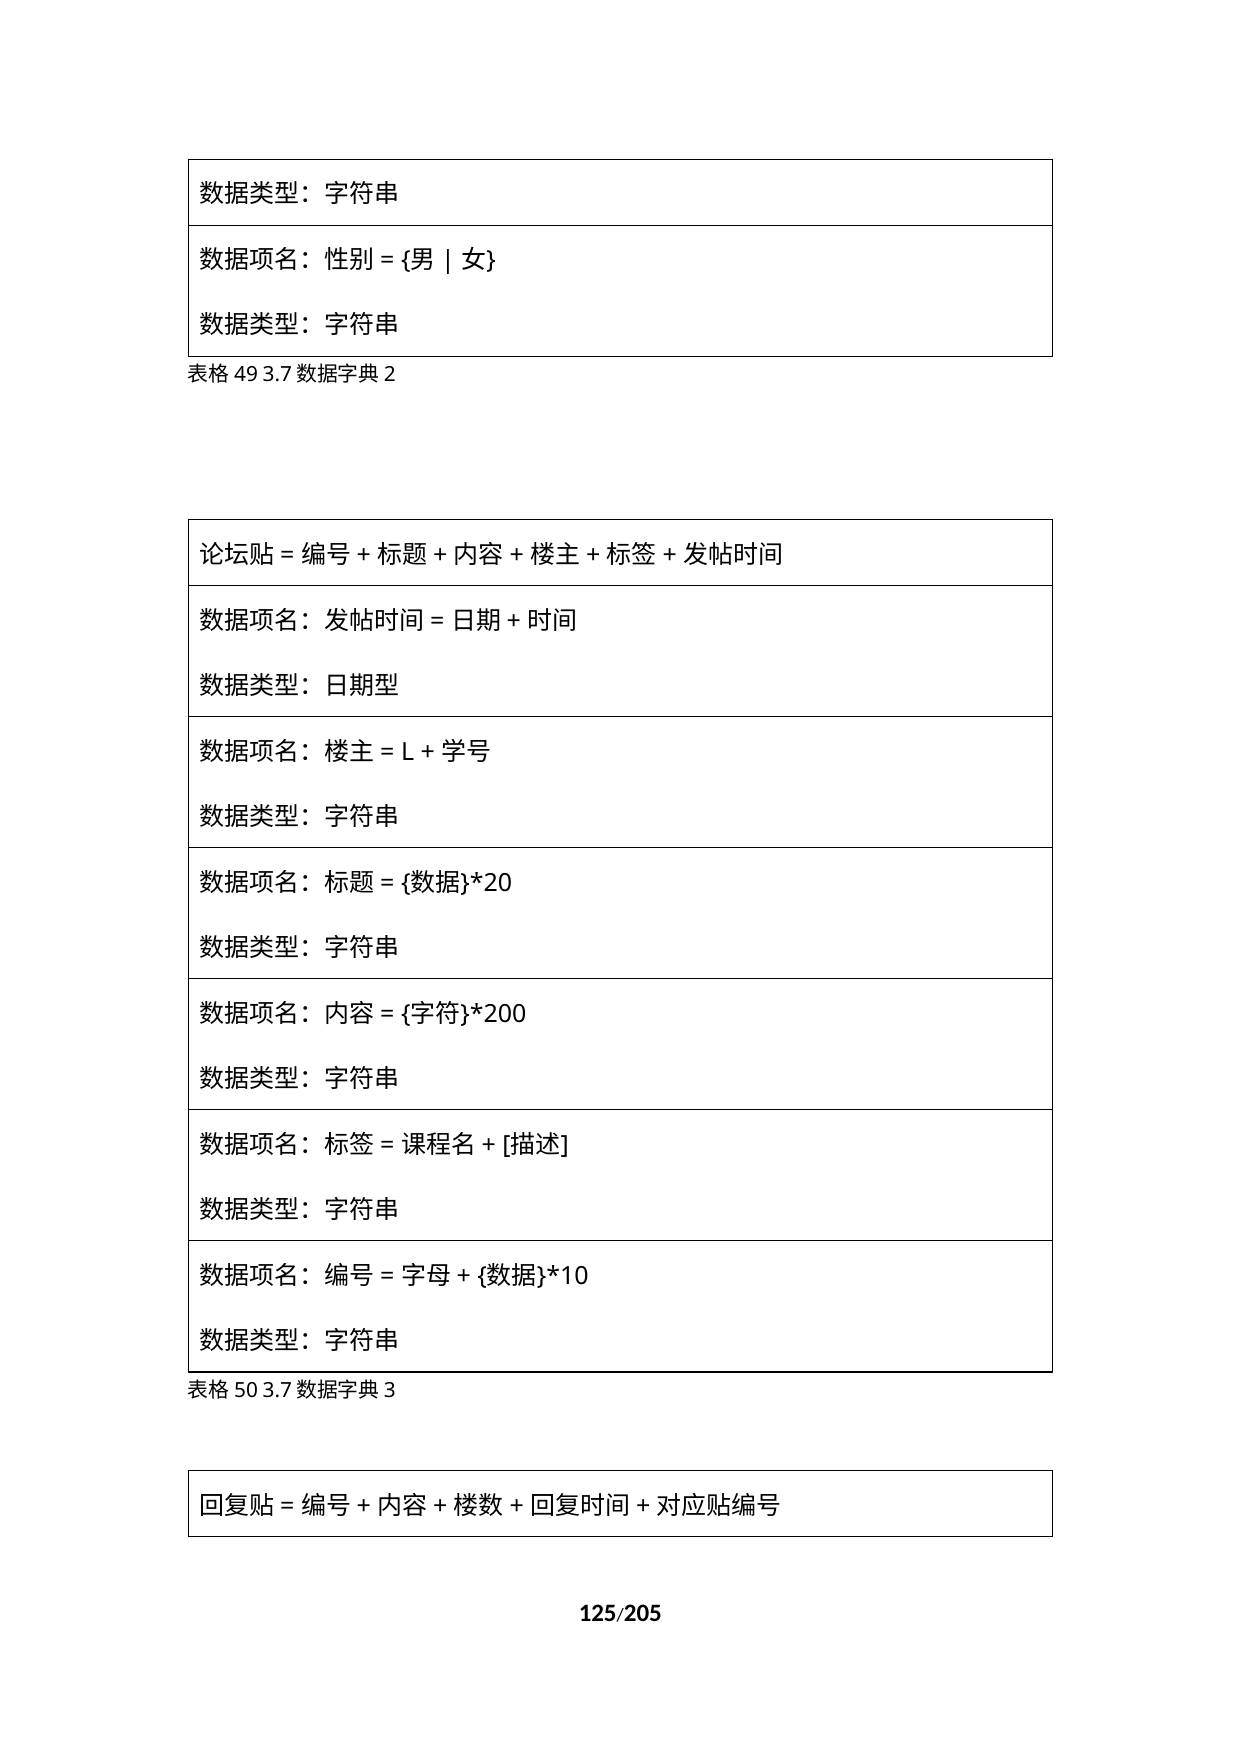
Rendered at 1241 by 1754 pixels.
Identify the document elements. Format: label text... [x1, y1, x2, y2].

table_cell 数据项名：发帖时间 = 日期 + 时间 数据类型：日期型 [189, 586, 1052, 716]
table_cell 数据项名：编号 = 字母 + {数据}*10 数据类型：字符串 [189, 1241, 1052, 1371]
table_cell 数据项名：楼主 = L + 学号 数据类型：字符串 [189, 717, 1052, 847]
text 表格 50 3.7数据字典3 [187, 1372, 1053, 1405]
text 表格 49 3.7数据字典2 [187, 357, 1053, 389]
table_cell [189, 160, 1052, 224]
table_cell 数据项名：标题 = {数据}*20 数据类型：字符串 [189, 848, 1052, 978]
table_cell 数据项名：内容 = {字符}*200 数据类型：字符串 [189, 979, 1052, 1109]
table_header 回复贴 = 编号 + 内容 + 楼数 + 回复时间 + 对应贴编号 [189, 1471, 1052, 1536]
table_cell 数据项名：标签 = 课程名 + [描述] 数据类型：字符串 [189, 1110, 1052, 1240]
table_cell 数据项名：性别 = {男 | 女} 数据类型：字符串 [189, 226, 1052, 356]
table_header 论坛贴 = 编号 + 标题 + 内容 + 楼主 + 标签 + 发帖时间 [189, 520, 1052, 585]
